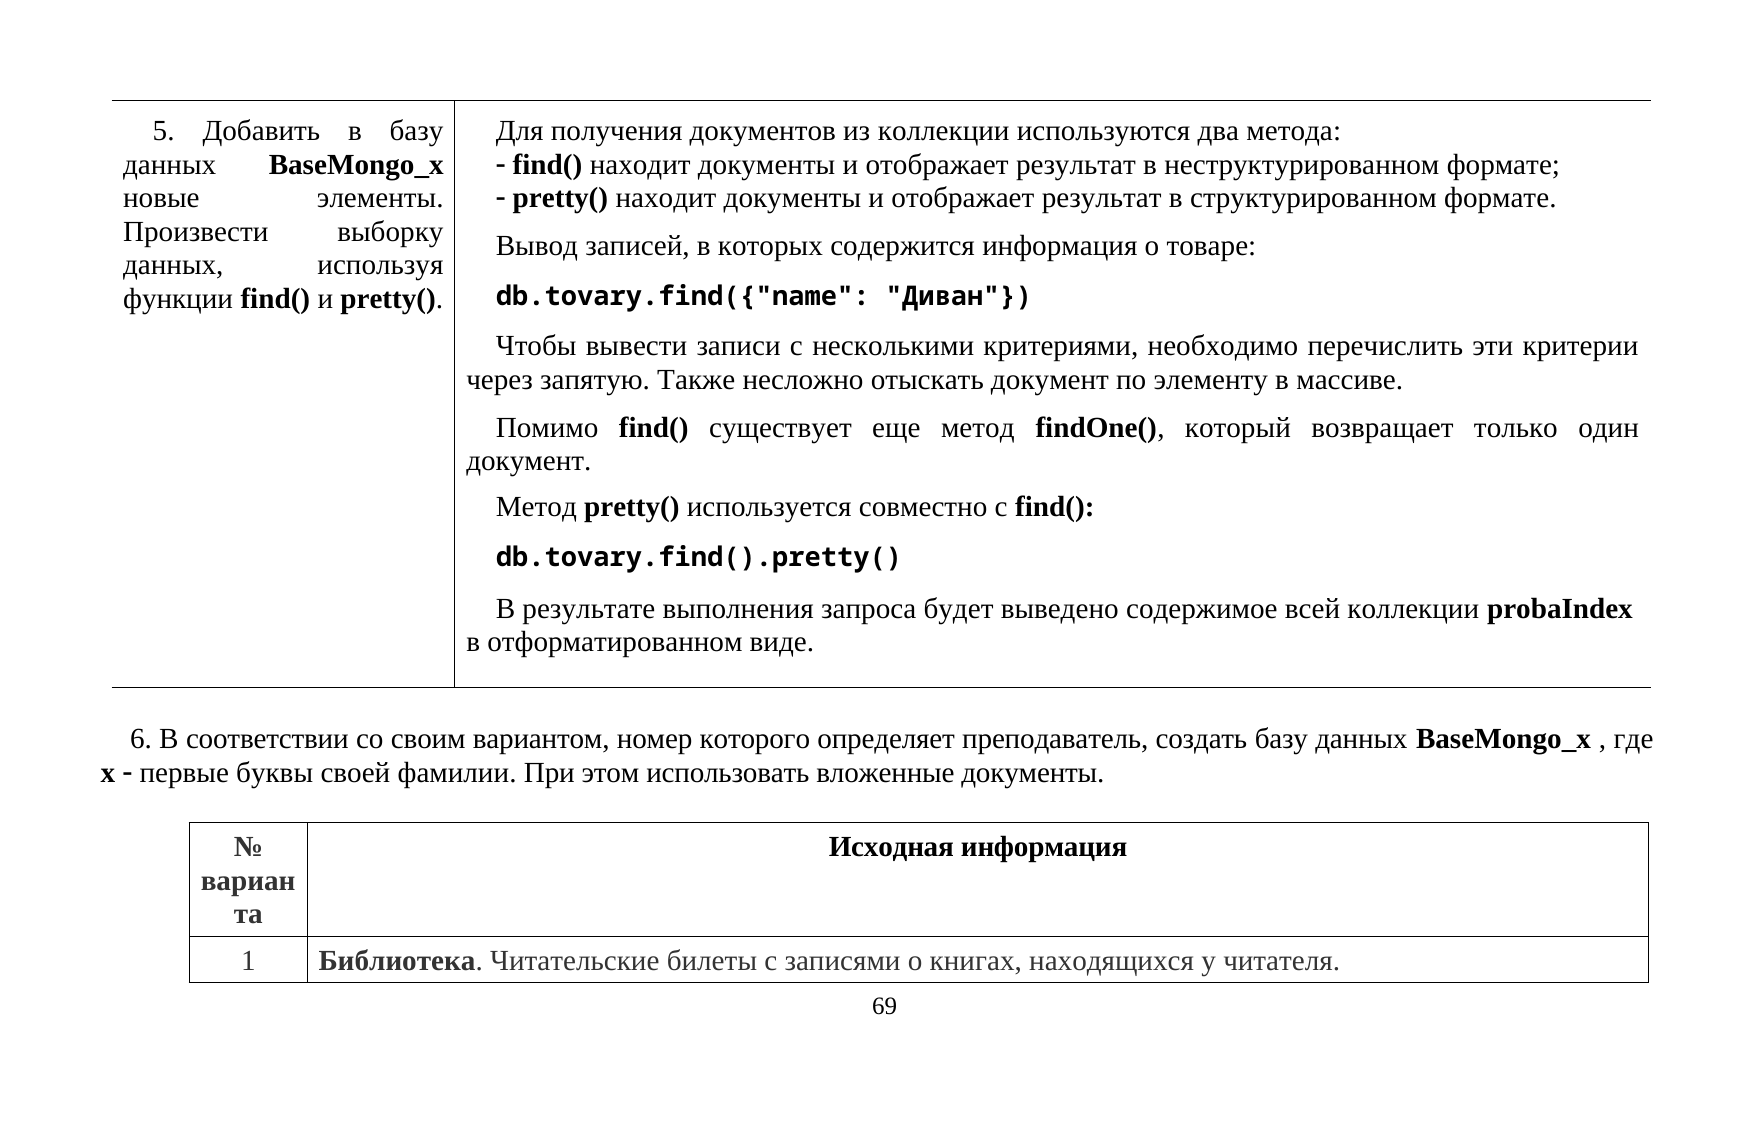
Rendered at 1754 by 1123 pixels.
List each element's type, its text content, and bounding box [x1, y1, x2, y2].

table_cell 5. Добавить в базу данных BaseMongo_x новые элементы. Произвести выборку данных, используя функции find() и pretty(). [112, 101, 454, 687]
table_header Исходная информация [308, 823, 1648, 936]
table_cell 1 [190, 937, 307, 982]
text 6. В соответствии со своим вариантом, номер которого определяет преподаватель, создать базу данных BaseMongo_x , где x первые буквы своей фамилии. При этом использовать вложенные документы. [100, 721, 1653, 789]
table_header № варианта [190, 823, 307, 936]
table_cell Библиотека. Читательские билеты с записями о книгах, находящихся у читателя. [308, 937, 1648, 982]
table_cell Для получения документов из коллекции используются два метода: find() находит документы и отображает результат в неструктурированном формате; pretty() находит документы и отображает результат в структурированном формате. Вывод записей, в которых содержится информация о товаре: db.tovary.find({"name": "Диван"}) Чтобы вывести записи с несколькими критериями, необходимо перечислить эти критерии через запятую. Также несложно отыскать документ по элементу в массиве. Помимо find() существует еще метод findOne(), который возвращает только один документ. Метод pretty() используется совместно с find(): db.tovary.find().pretty() В результате выполнения запроса будет выведено содержимое всей коллекции probaIndex в отформатированном виде. [455, 101, 1651, 687]
